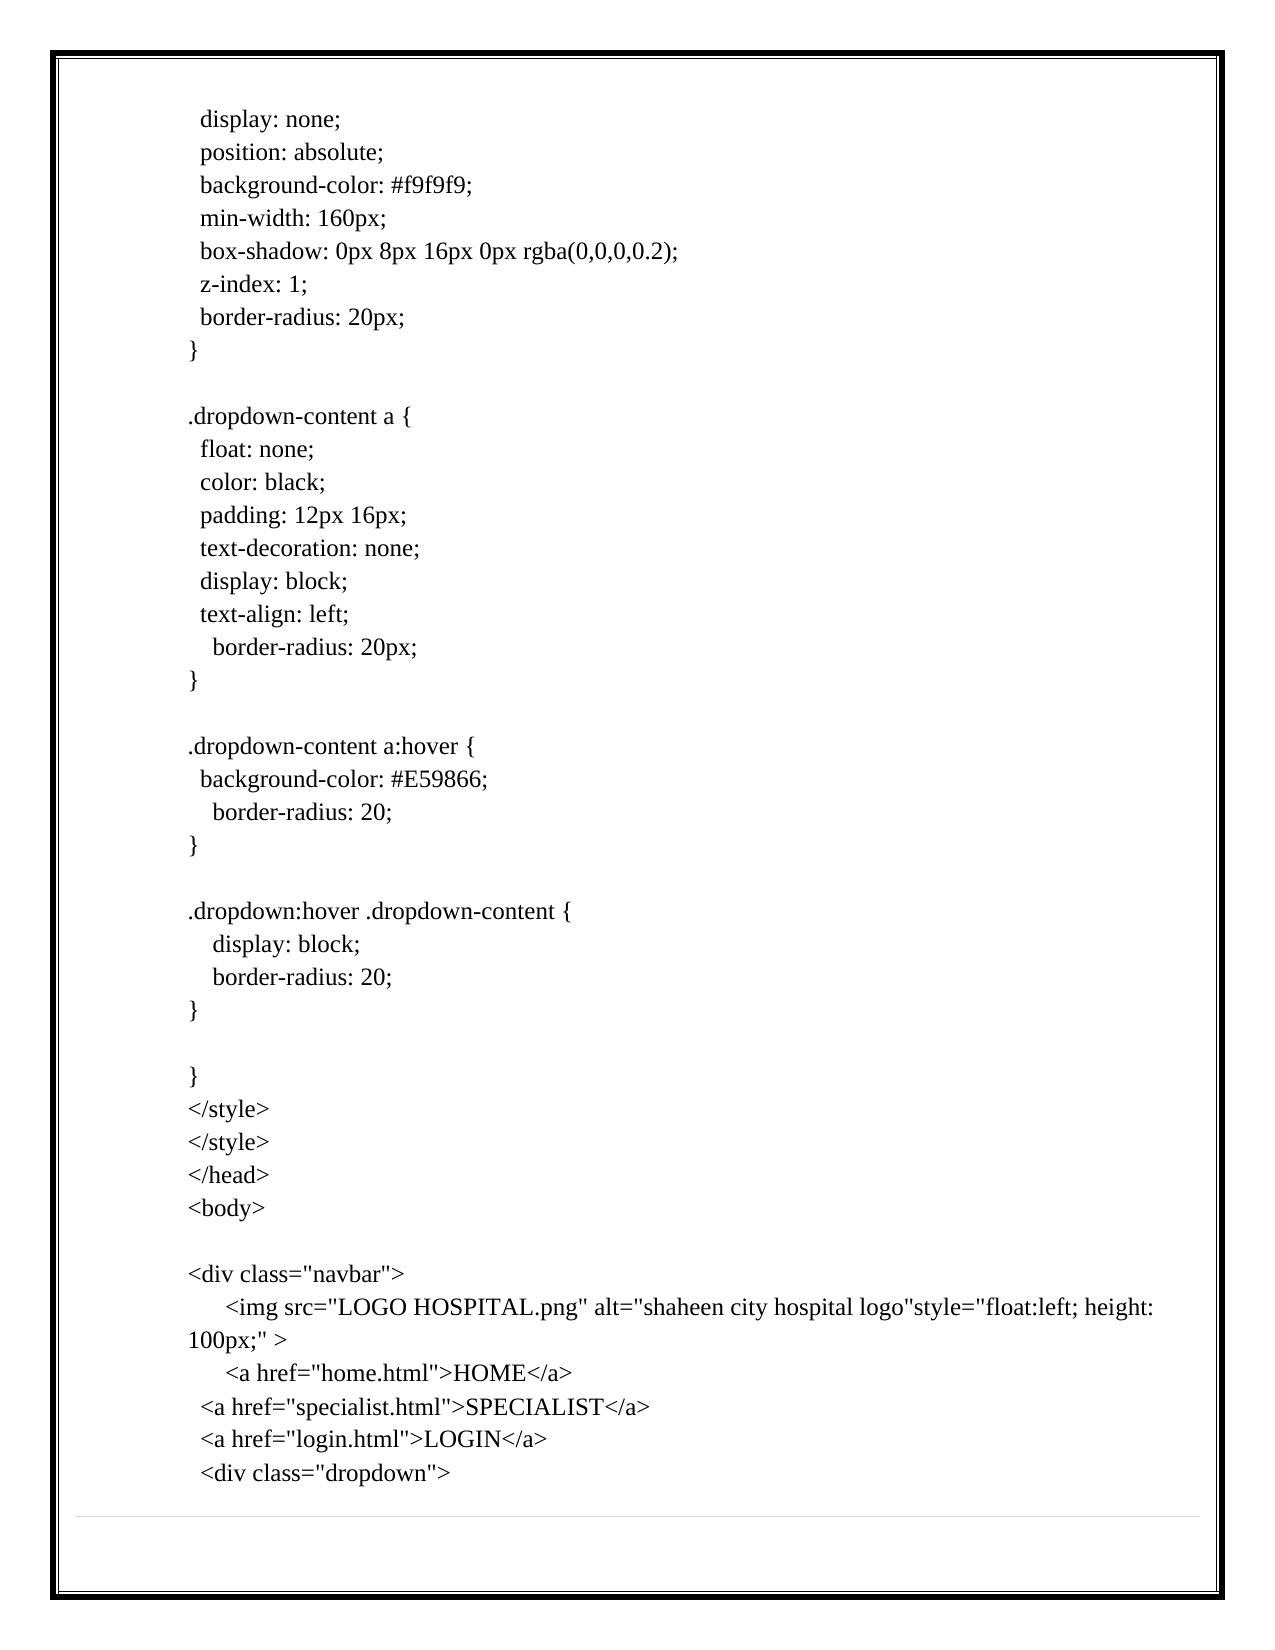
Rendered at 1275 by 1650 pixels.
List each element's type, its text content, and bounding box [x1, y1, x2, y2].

list text-align: left; [187, 599, 1200, 628]
list color: black; [187, 467, 1200, 496]
list <img src="LOGO HOSPITAL.png" alt="shaheen city hospital logo"style="float:left; height: 100px;" > [187, 1292, 1200, 1354]
list float: none; [187, 434, 1200, 463]
list </style> [187, 1127, 1200, 1156]
list </head> [187, 1160, 1200, 1189]
list box-shadow: 0px 8px 16px 0px rgba(0,0,0,0.2); [187, 236, 1200, 264]
list </style> [187, 1094, 1200, 1123]
list .dropdown-content a { [187, 401, 1200, 430]
list } [187, 995, 1200, 1024]
list <body> [187, 1193, 1200, 1222]
list padding: 12px 16px; [187, 500, 1200, 529]
list } [187, 1061, 1200, 1090]
list .dropdown:hover .dropdown-content { [187, 896, 1200, 925]
list border-radius: 20px; [187, 302, 1200, 331]
list text-decoration: none; [187, 533, 1200, 562]
list } [187, 665, 1200, 694]
list border-radius: 20; [187, 797, 1200, 826]
list background-color: #E59866; [187, 764, 1200, 793]
list .dropdown-content a:hover { [187, 731, 1200, 760]
list background-color: #f9f9f9; [187, 170, 1200, 198]
list position: absolute; [187, 137, 1200, 166]
list } [187, 830, 1200, 859]
list <a href="specialist.html">SPECIALIST</a> [187, 1392, 1200, 1420]
list <div class="navbar"> [187, 1259, 1200, 1288]
list <a href="login.html">LOGIN</a> [187, 1424, 1200, 1453]
list border-radius: 20px; [187, 632, 1200, 661]
list <a href="home.html">HOME</a> [187, 1358, 1200, 1387]
list display: none; [187, 104, 1200, 132]
list } [187, 335, 1200, 364]
list <div class="dropdown"> [187, 1458, 1200, 1486]
list min-width: 160px; [187, 203, 1200, 232]
list display: block; [187, 566, 1200, 595]
list z-index: 1; [187, 269, 1200, 298]
list border-radius: 20; [187, 962, 1200, 991]
list display: block; [187, 929, 1200, 958]
